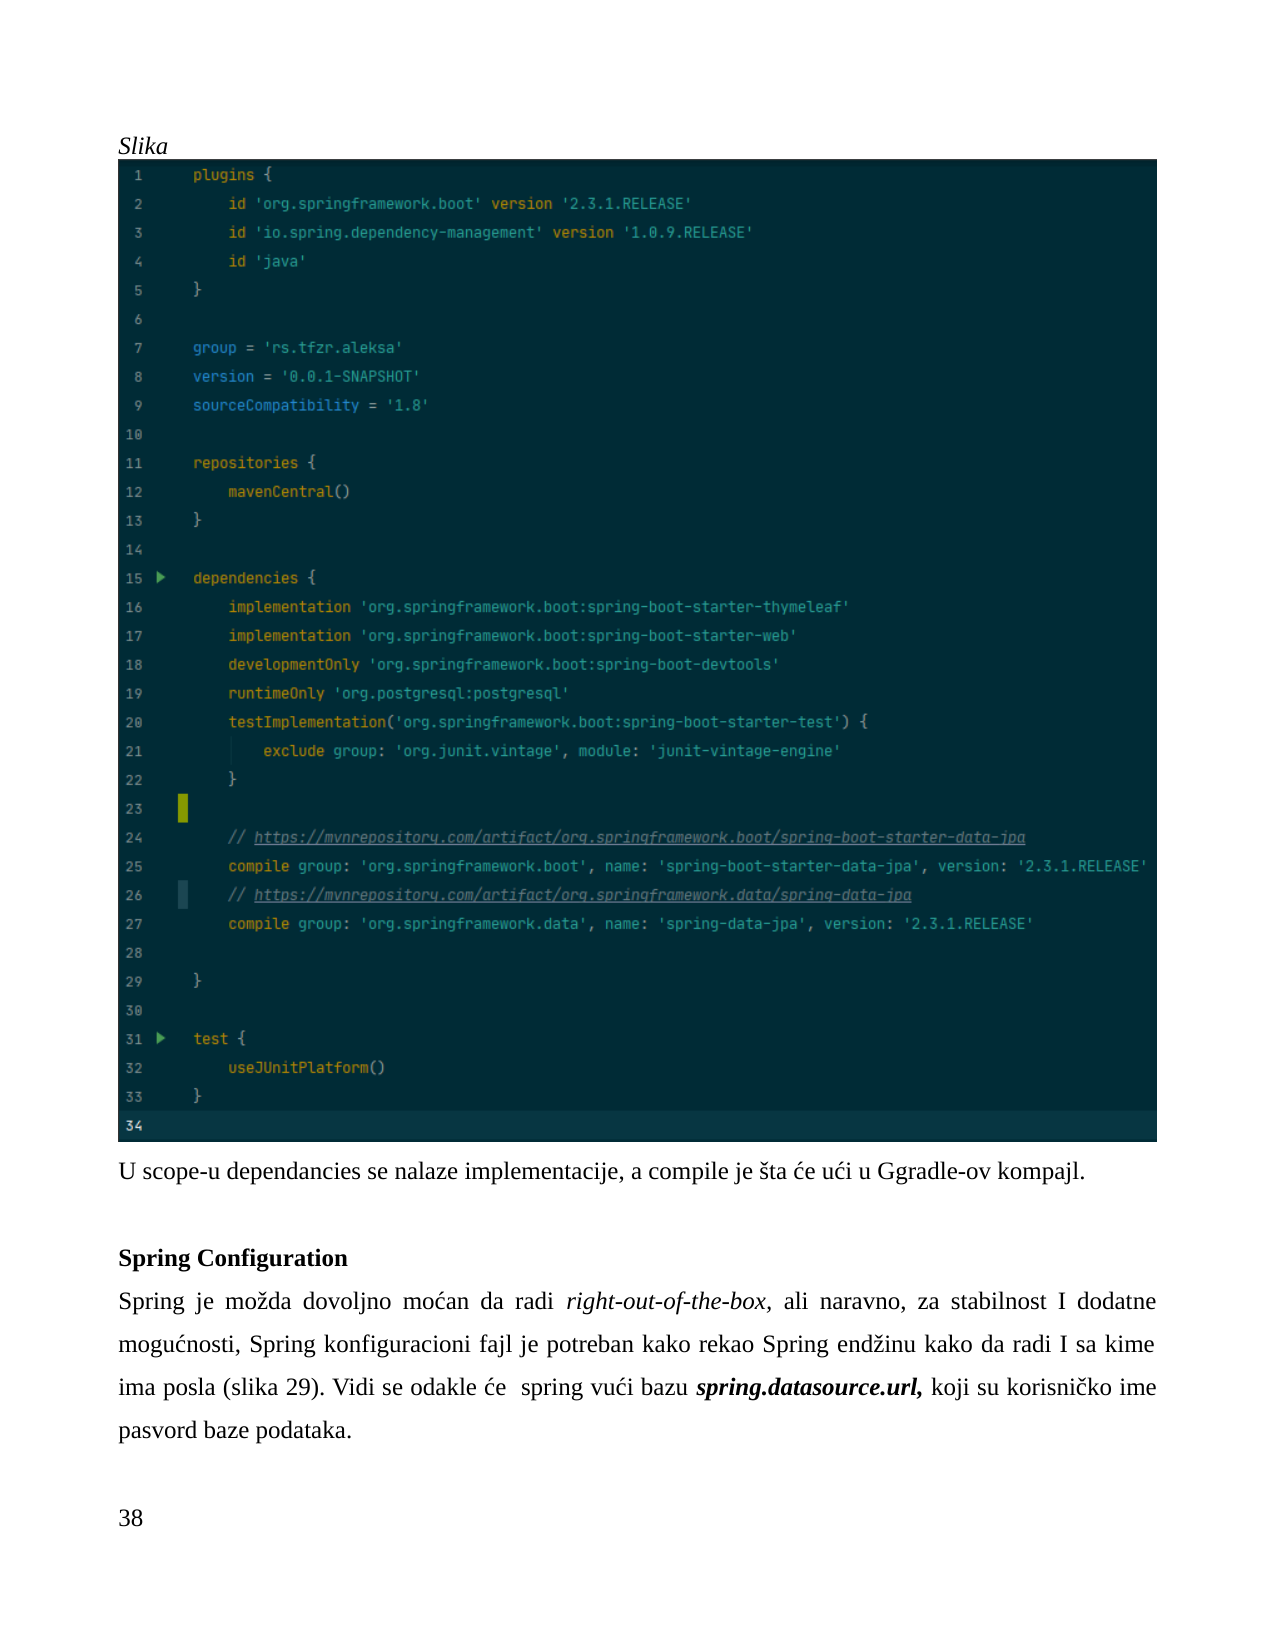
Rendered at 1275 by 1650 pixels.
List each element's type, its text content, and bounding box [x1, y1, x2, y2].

picture [448, 894, 454, 902]
picture [135, 718, 142, 727]
picture [409, 201, 416, 208]
picture [127, 804, 132, 813]
picture [825, 606, 832, 612]
picture [869, 892, 876, 902]
picture [230, 201, 236, 209]
picture [789, 892, 801, 902]
picture [272, 719, 289, 729]
picture [256, 890, 263, 898]
text Spring je možda dovoljno moćan da radi right-out-of-the-box, ali naravno, za stabilnost I dodatne mogućnosti, Spring konfiguracioni fajl je potreban kako rekao Spring endžinu kako da radi I sa kime ima posla (slika 29). Vidi se odakle će spring vući bazu spring.datasource.url, koji su korisničko ime pasvord baze podataka. [118, 1286, 1157, 1444]
picture [746, 749, 757, 756]
picture [525, 630, 532, 641]
picture [512, 604, 521, 612]
picture [229, 921, 263, 931]
picture [764, 892, 776, 902]
picture [255, 832, 1025, 845]
picture [323, 921, 342, 931]
picture [445, 719, 451, 729]
picture [194, 573, 271, 585]
picture [439, 604, 450, 611]
picture [290, 372, 298, 380]
picture [239, 1031, 244, 1045]
picture [334, 201, 345, 209]
picture [354, 892, 385, 902]
picture [658, 659, 664, 669]
picture [484, 863, 494, 870]
picture [229, 1061, 289, 1073]
picture [474, 719, 485, 727]
picture [544, 918, 552, 929]
picture [229, 863, 263, 873]
picture [195, 1033, 201, 1044]
picture [988, 863, 999, 871]
picture [457, 892, 479, 902]
picture [702, 863, 713, 871]
picture [272, 688, 306, 698]
picture [255, 630, 262, 641]
picture [862, 921, 867, 929]
picture [623, 749, 631, 754]
picture [843, 715, 848, 729]
picture [737, 604, 749, 612]
picture [589, 226, 593, 237]
picture [475, 922, 481, 929]
picture [230, 255, 234, 266]
picture [363, 690, 368, 699]
picture [691, 227, 696, 237]
picture [127, 718, 132, 727]
picture [808, 896, 817, 902]
picture [281, 575, 298, 583]
picture [202, 168, 254, 182]
picture [307, 633, 315, 641]
picture [374, 921, 381, 927]
picture [941, 863, 946, 871]
picture [509, 748, 517, 756]
picture [547, 690, 552, 701]
picture [136, 1035, 141, 1044]
picture [597, 229, 613, 237]
picture [378, 690, 389, 701]
picture [417, 229, 424, 237]
picture [195, 973, 199, 987]
picture [349, 371, 362, 381]
picture [127, 977, 132, 986]
picture [136, 919, 141, 928]
picture [357, 227, 389, 240]
picture [273, 918, 280, 929]
picture [273, 456, 298, 468]
picture [537, 719, 547, 727]
picture [127, 747, 132, 756]
picture [371, 1061, 376, 1075]
picture [651, 601, 655, 612]
picture [352, 661, 359, 672]
picture [475, 605, 481, 612]
picture [424, 719, 429, 727]
picture [816, 892, 832, 902]
picture [374, 863, 381, 870]
picture [673, 198, 683, 209]
picture [127, 948, 132, 957]
picture [843, 890, 858, 902]
picture [451, 690, 455, 701]
picture [603, 662, 608, 672]
picture [248, 457, 271, 468]
picture [991, 918, 998, 929]
picture [237, 198, 245, 209]
picture [136, 747, 141, 756]
picture [791, 604, 797, 612]
picture [296, 230, 301, 240]
picture [237, 256, 245, 266]
picture [410, 633, 418, 643]
picture [419, 662, 424, 672]
picture [255, 601, 298, 612]
picture [230, 600, 254, 614]
picture [439, 863, 450, 871]
picture [334, 633, 350, 641]
picture [515, 863, 521, 870]
picture [379, 1061, 384, 1075]
picture [135, 948, 141, 957]
picture [895, 892, 911, 902]
picture [492, 201, 526, 209]
picture [309, 229, 314, 237]
picture [1019, 918, 1025, 929]
picture [281, 863, 289, 871]
picture [238, 400, 253, 410]
picture [608, 748, 613, 756]
picture [316, 690, 324, 701]
picture [410, 863, 416, 873]
picture [720, 892, 727, 899]
picture [265, 921, 271, 929]
picture [573, 892, 587, 902]
picture [230, 717, 234, 727]
picture [765, 633, 775, 640]
picture [651, 198, 656, 209]
picture [195, 512, 199, 527]
picture [254, 402, 289, 412]
picture [237, 717, 260, 727]
picture [228, 659, 263, 669]
picture [534, 659, 541, 669]
picture [379, 201, 389, 208]
picture [127, 603, 133, 612]
picture [428, 892, 438, 902]
picture [535, 201, 552, 209]
picture [420, 198, 427, 208]
picture [553, 229, 587, 237]
picture [527, 750, 534, 756]
picture [135, 891, 141, 900]
picture [127, 833, 132, 842]
picture [599, 745, 608, 756]
picture [363, 371, 372, 381]
picture [984, 918, 989, 929]
picture [624, 896, 633, 902]
picture [127, 862, 132, 871]
picture [337, 748, 346, 756]
picture [502, 921, 511, 928]
picture [413, 892, 420, 902]
picture [525, 601, 529, 612]
picture [1085, 861, 1090, 871]
picture [484, 892, 490, 902]
picture [272, 661, 315, 672]
picture [670, 748, 678, 756]
picture [342, 719, 350, 727]
picture [127, 1035, 132, 1044]
picture [409, 748, 416, 755]
picture [291, 1062, 332, 1073]
picture [721, 748, 726, 756]
picture [519, 719, 529, 726]
picture [512, 690, 524, 699]
picture [128, 631, 132, 641]
picture [493, 661, 516, 669]
picture [208, 345, 231, 354]
picture [307, 604, 315, 612]
picture [238, 456, 245, 468]
picture [659, 892, 709, 902]
picture [299, 630, 306, 641]
picture [195, 1088, 199, 1103]
picture [623, 604, 634, 611]
picture [560, 717, 564, 727]
picture [364, 342, 372, 353]
picture [515, 633, 521, 640]
picture [523, 661, 533, 668]
picture [135, 315, 141, 324]
picture [580, 748, 591, 755]
picture [786, 748, 792, 756]
picture [620, 863, 634, 871]
picture [127, 891, 132, 900]
picture [305, 201, 313, 211]
picture [502, 863, 511, 871]
picture [527, 892, 534, 902]
picture [136, 171, 141, 180]
picture [352, 403, 358, 412]
picture [135, 660, 141, 669]
picture [685, 227, 691, 237]
picture [401, 227, 415, 237]
picture [673, 863, 679, 873]
picture [536, 894, 542, 902]
picture [398, 661, 403, 671]
picture [525, 918, 532, 929]
picture [194, 374, 214, 381]
picture [369, 719, 385, 727]
picture [194, 172, 201, 182]
picture [337, 229, 342, 238]
picture [525, 861, 529, 871]
picture [502, 633, 511, 640]
picture [275, 258, 280, 266]
picture [127, 1063, 132, 1073]
picture [199, 402, 223, 410]
picture [318, 600, 350, 612]
picture [343, 892, 354, 899]
picture [178, 794, 188, 822]
picture [336, 485, 341, 499]
picture [374, 633, 381, 639]
picture [325, 892, 336, 902]
picture [308, 373, 315, 379]
picture [711, 606, 718, 612]
picture [230, 633, 254, 643]
picture [439, 921, 450, 928]
text Spring Configuration [118, 1243, 1157, 1271]
picture [451, 748, 459, 756]
picture [291, 258, 298, 266]
picture [528, 201, 534, 209]
picture [299, 719, 333, 727]
picture [388, 661, 393, 669]
picture [135, 1007, 142, 1015]
picture [228, 486, 298, 497]
picture [374, 604, 381, 611]
picture [230, 690, 254, 698]
picture [334, 717, 339, 727]
picture [275, 892, 289, 902]
picture [136, 459, 141, 468]
picture [875, 921, 885, 928]
picture [594, 633, 603, 643]
picture [322, 863, 341, 873]
picture [410, 921, 419, 931]
picture [128, 487, 132, 497]
picture [266, 890, 270, 902]
picture [135, 603, 141, 612]
picture [484, 921, 494, 928]
picture [237, 227, 245, 237]
picture [136, 343, 141, 352]
picture [135, 430, 142, 439]
picture [230, 772, 236, 786]
picture [358, 748, 377, 758]
picture [423, 690, 429, 697]
picture [326, 633, 333, 641]
picture [281, 921, 289, 929]
picture [502, 604, 511, 612]
picture [410, 604, 420, 614]
picture [971, 918, 980, 929]
picture [336, 1062, 341, 1073]
picture [475, 634, 481, 641]
picture [265, 687, 269, 698]
picture [632, 198, 638, 209]
picture [255, 688, 262, 698]
picture [651, 229, 657, 237]
picture [318, 630, 323, 641]
picture [598, 892, 617, 902]
picture [384, 371, 389, 381]
picture [673, 921, 683, 931]
picture [658, 719, 669, 727]
picture [202, 1033, 227, 1044]
picture [290, 745, 324, 756]
picture [553, 659, 564, 669]
picture [264, 633, 298, 641]
picture [157, 571, 165, 583]
picture [157, 1032, 165, 1044]
text U scope-u dependancies se nalaze implementacije, a compile je šta će ući u Ggradle-ov kompajl. [118, 1142, 1157, 1185]
picture [623, 633, 634, 640]
picture [486, 229, 499, 238]
picture [772, 719, 784, 726]
picture [738, 890, 753, 902]
picture [409, 719, 416, 726]
picture [772, 602, 780, 611]
picture [342, 1065, 368, 1073]
picture [415, 690, 420, 701]
picture [299, 601, 306, 612]
text U scope-u dependancies se nalaze implementacije, a compile je šta će ući u Ggradle-ov kompajl. [118, 118, 1157, 159]
picture [778, 630, 783, 640]
picture [439, 633, 450, 640]
picture [237, 374, 254, 381]
picture [484, 633, 494, 640]
picture [702, 921, 713, 928]
picture [316, 659, 342, 669]
picture [642, 198, 648, 209]
picture [309, 455, 314, 469]
picture [309, 489, 324, 497]
picture [484, 604, 494, 611]
picture [439, 198, 450, 208]
picture [594, 604, 604, 614]
picture [781, 921, 787, 931]
picture [632, 892, 648, 902]
picture [397, 201, 406, 208]
picture [629, 719, 635, 729]
picture [325, 230, 336, 237]
picture [230, 226, 234, 237]
picture [562, 892, 569, 902]
picture [515, 921, 521, 928]
picture [449, 229, 459, 237]
picture [344, 485, 349, 499]
picture [353, 717, 357, 727]
picture [325, 486, 333, 497]
picture [179, 881, 187, 908]
picture [118, 159, 1157, 1142]
picture [264, 748, 289, 756]
picture [616, 921, 635, 929]
picture [704, 659, 718, 669]
picture [256, 832, 263, 841]
picture [195, 460, 236, 470]
picture [607, 198, 613, 209]
picture [862, 890, 866, 902]
picture [135, 372, 141, 381]
picture [299, 486, 306, 497]
picture [127, 459, 133, 468]
picture [502, 229, 526, 237]
